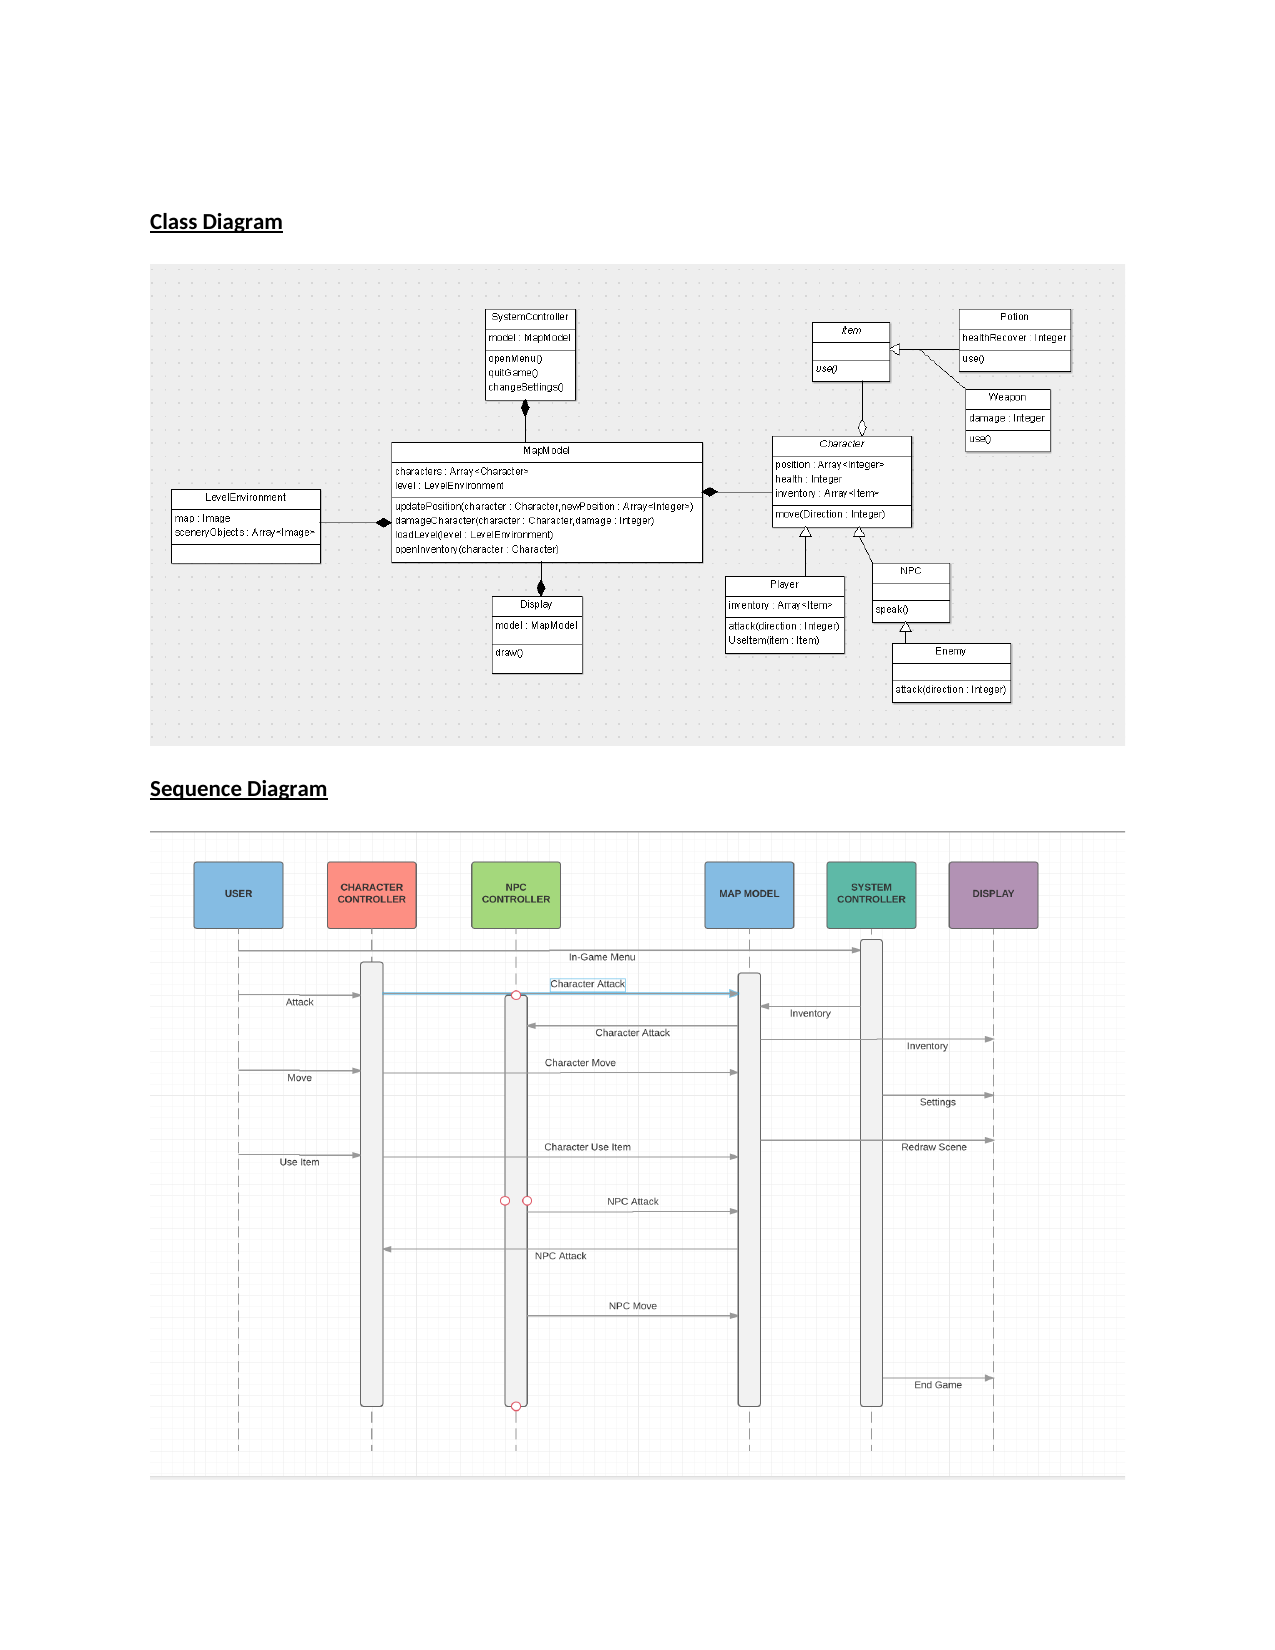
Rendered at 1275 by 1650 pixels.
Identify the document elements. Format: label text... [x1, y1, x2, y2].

picture [150, 831, 1125, 1480]
picture [150, 264, 1125, 746]
text Class Diagram [150, 207, 1125, 235]
text Sequence Diagram [150, 774, 1125, 802]
